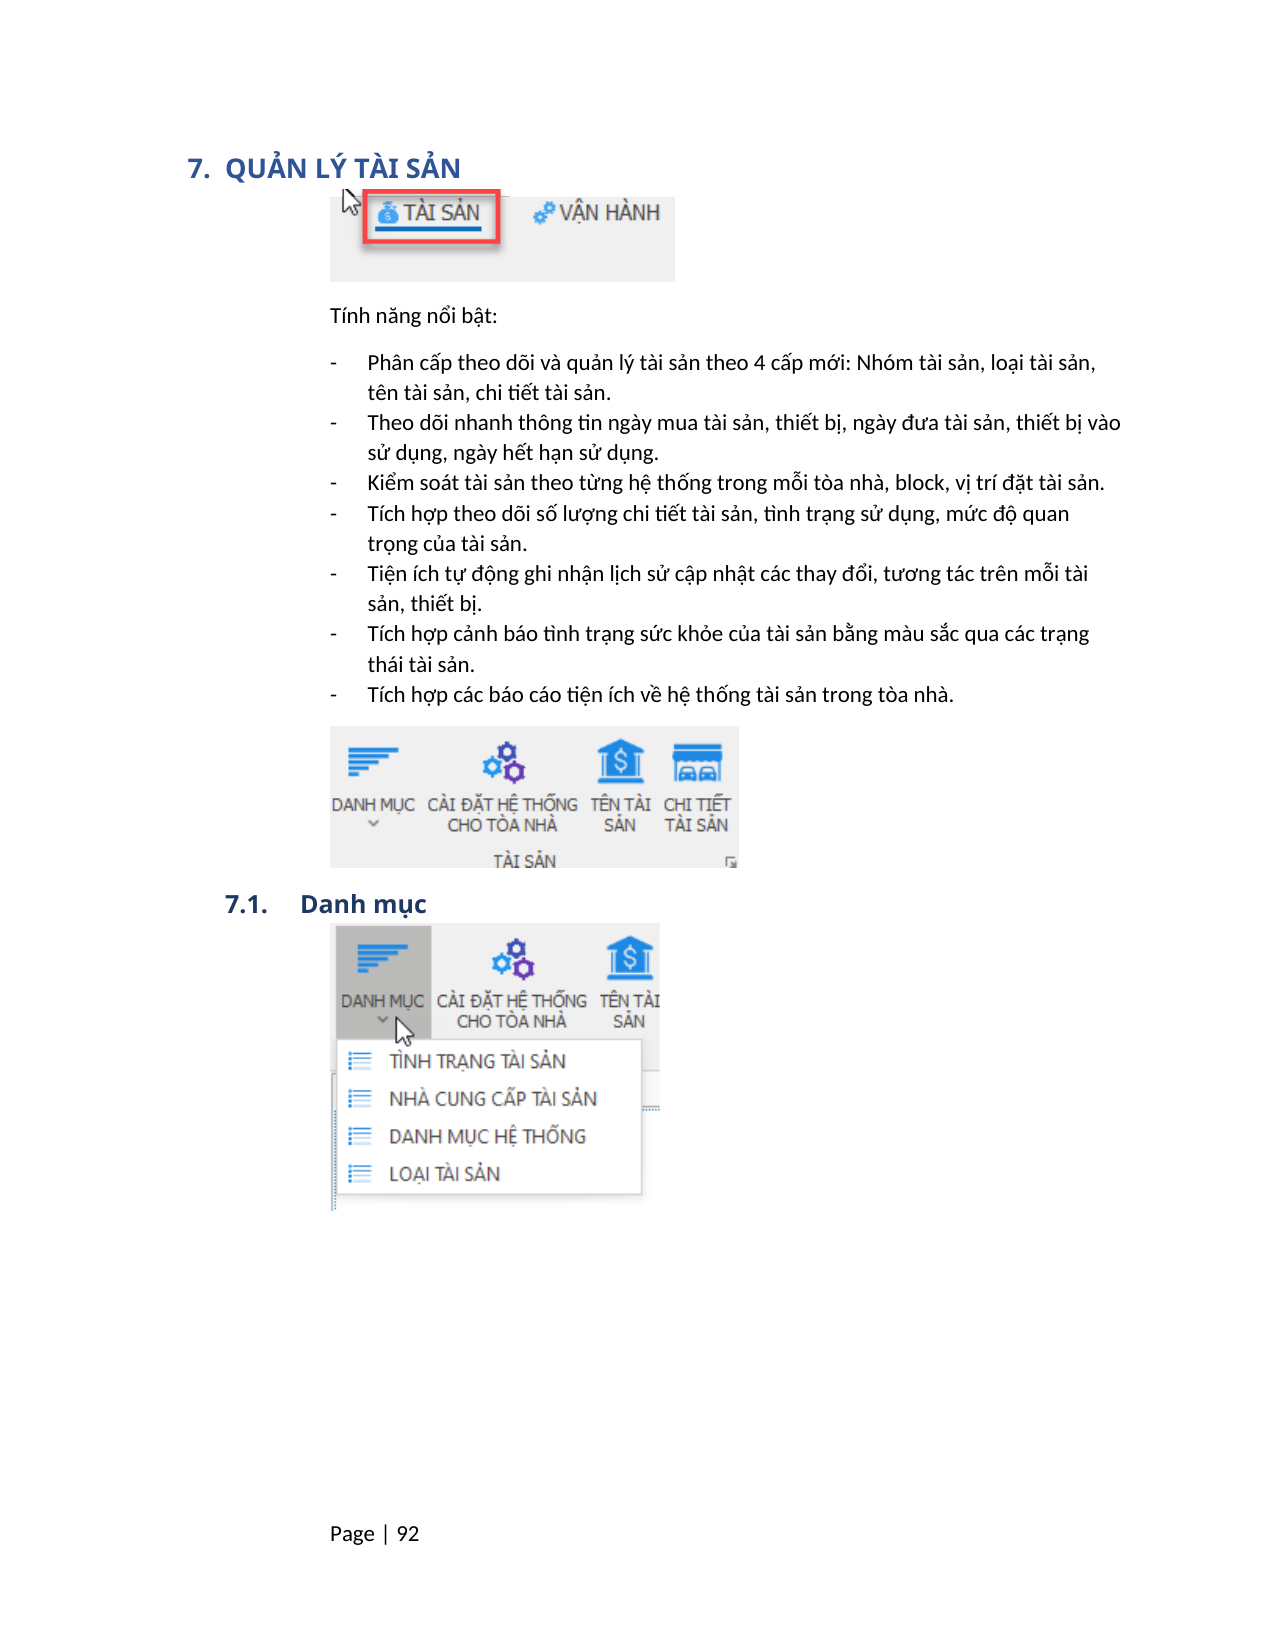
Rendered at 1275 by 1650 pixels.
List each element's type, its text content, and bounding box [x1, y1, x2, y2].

text Tính năng nổi bật: [330, 301, 1125, 329]
list Tích hợp theo dõi số lượng chi tiết tài sản, tình trạng sử dụng, mức độ quan trọng của tài sản. [330, 499, 1125, 557]
subtitle Danh mục [225, 886, 1125, 920]
picture [330, 189, 676, 282]
list Tiện ích tự động ghi nhận lịch sử cập nhật các thay đổi, tương tác trên mỗi tài sản, thiết bị. [330, 559, 1125, 617]
picture [330, 923, 660, 1211]
picture [330, 726, 740, 868]
list Kiểm soát tài sản theo từng hệ thống trong mỗi tòa nhà, block, vị trí đặt tài sản. [330, 468, 1125, 497]
list Tích hợp cảnh báo tình trạng sức khỏe của tài sản bằng màu sắc qua các trạng thái tài sản. [330, 619, 1125, 678]
subtitle QUẢN LÝ TÀI SẢN [187, 150, 1125, 187]
list Phân cấp theo dõi và quản lý tài sản theo 4 cấp mới: Nhóm tài sản, loại tài sản, tên tài sản, chi tiết tài sản. [330, 348, 1125, 406]
list Theo dõi nhanh thông tin ngày mua tài sản, thiết bị, ngày đưa tài sản, thiết bị vào sử dụng, ngày hết hạn sử dụng. [330, 408, 1125, 466]
list Tích hợp các báo cáo tiện ích về hệ thống tài sản trong tòa nhà. [330, 680, 1125, 708]
